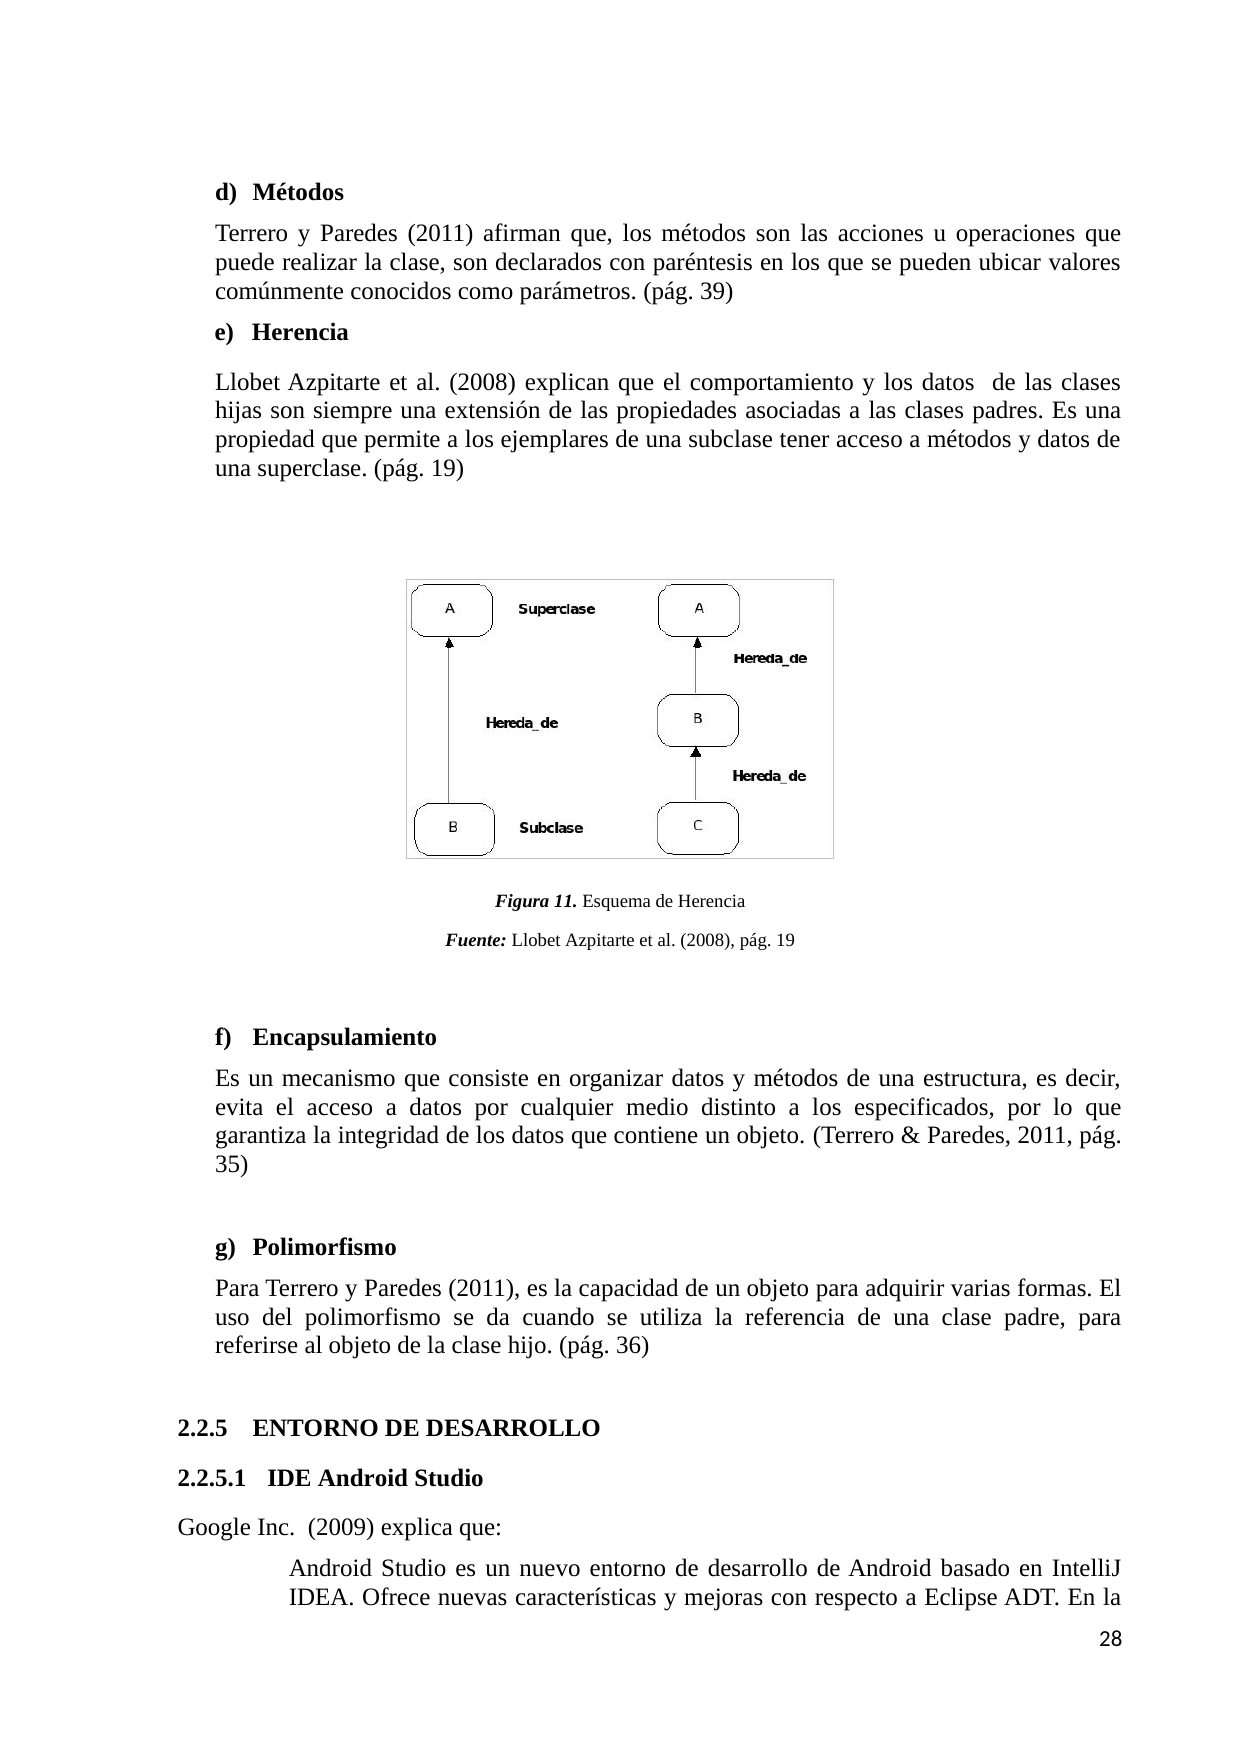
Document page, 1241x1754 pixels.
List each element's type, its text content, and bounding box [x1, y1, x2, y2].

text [288, 1553, 1122, 1611]
text Para Terrero y Paredes (2011), es la capacidad de un objeto para adquirir varias formas. El uso del polimorfismo se da cuando se utiliza la referencia de una clase padre, para referirse al objeto de la clase hijo. [215, 1273, 1122, 1359]
list Encapsulamiento [215, 1022, 1122, 1051]
list Polimorfismo [215, 1232, 1122, 1261]
text Es un mecanismo que consiste en organizar datos y métodos de una estructura, es decir, evita el acceso a datos por cualquier medio distinto a los especificados, por lo que garantiza la integridad de los datos que contiene un objeto. [215, 1063, 1122, 1178]
text Llobet Azpitarte et al. (2008) explican que el comportamiento y los datos de las clases hijas son siempre una extensión de las propiedades asociadas a las clases padres. Es una propiedad que permite a los ejemplares de una subclase tener acceso a métodos y datos de una superclase. [215, 367, 1122, 482]
subtitle IDE Android Studio [177, 1463, 1122, 1491]
text Google Inc. explica que: [177, 1512, 1122, 1541]
subtitle Herencia [214, 317, 1122, 346]
text Terrero y Paredes (2011) afirman que, los métodos son las acciones u operaciones que puede realizar la clase, son declarados con paréntesis en los que se pueden ubicar valores comúnmente conocidos como parámetros. [215, 218, 1122, 305]
list Métodos [215, 177, 1122, 206]
subtitle ENTORNO DE DESARROLLO [177, 1413, 1122, 1442]
